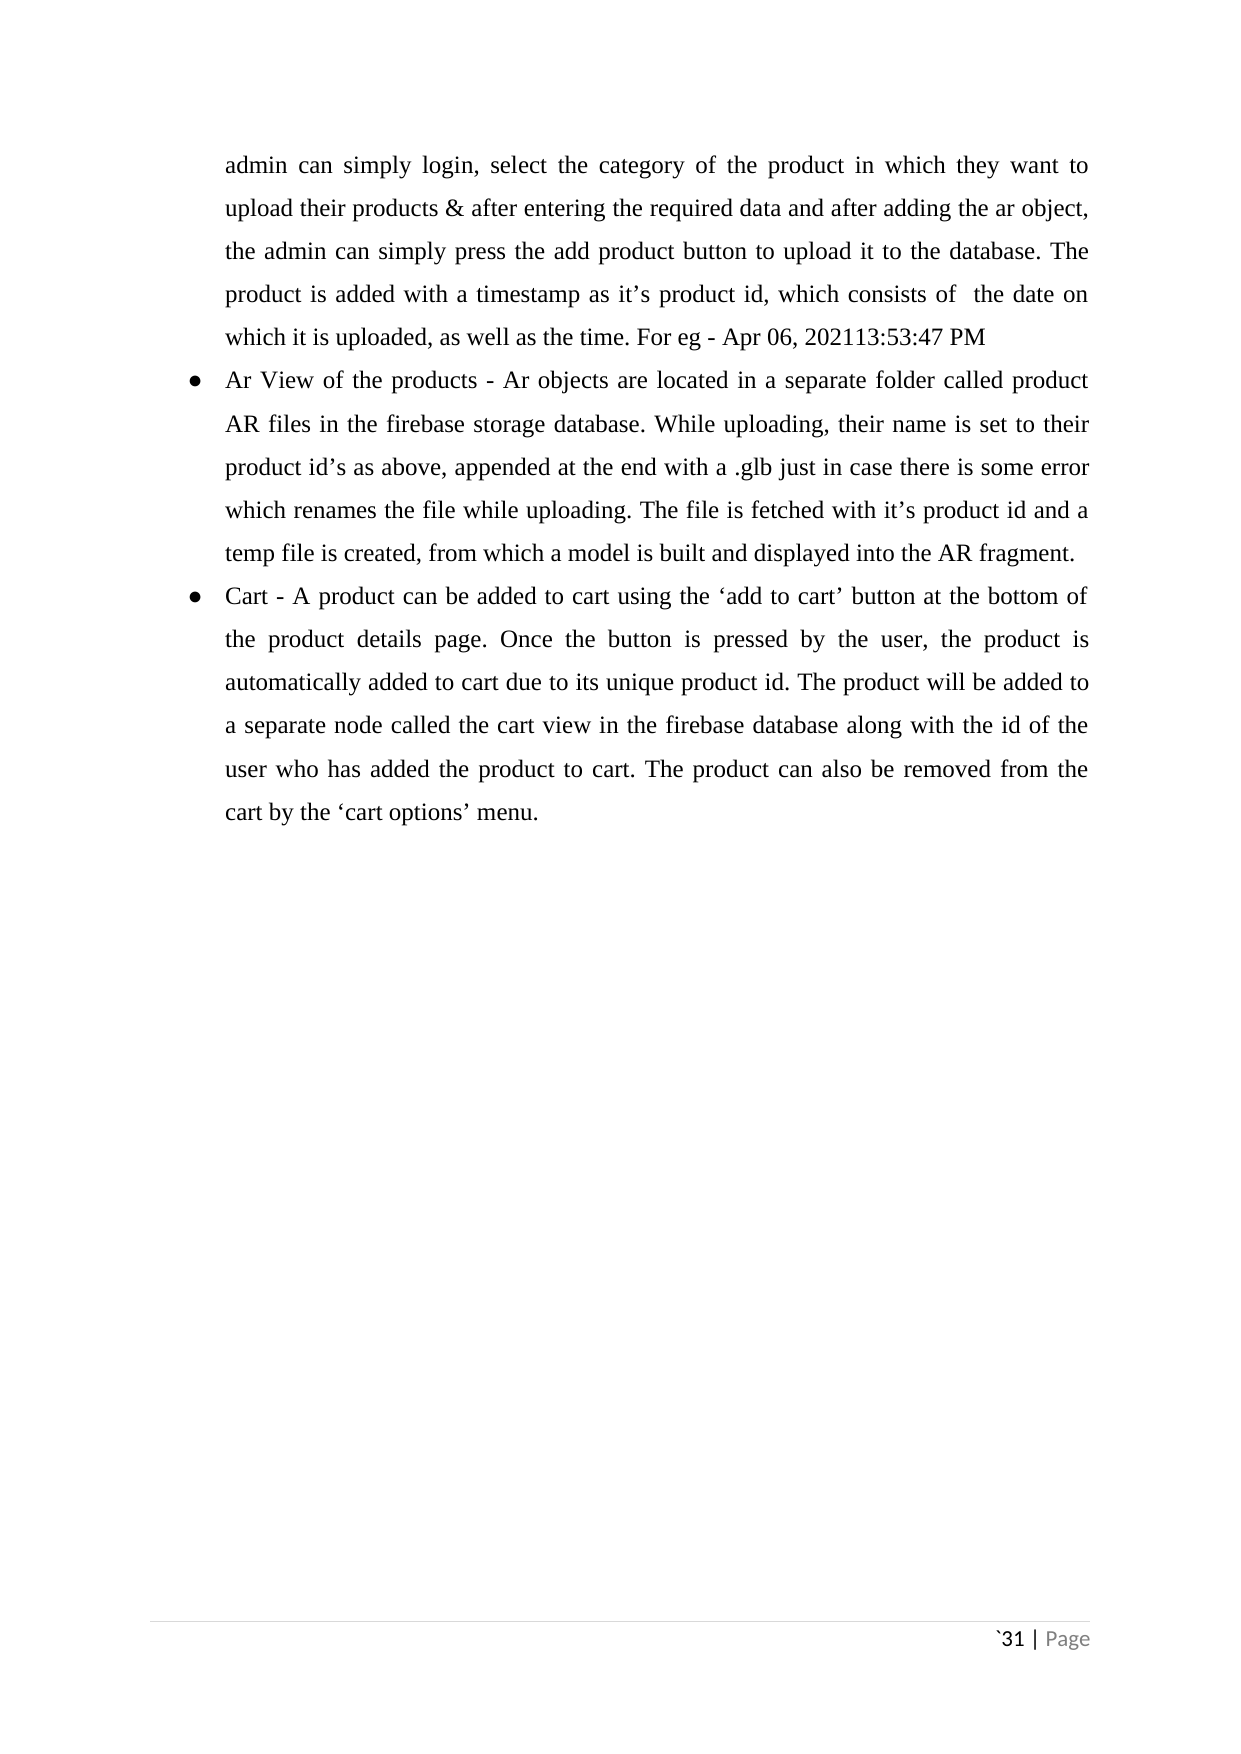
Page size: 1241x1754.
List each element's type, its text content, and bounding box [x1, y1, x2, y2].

list Ar View of the products - Ar objects are located in a separate folder called product AR files in the firebase storage database. While uploading, their name is set to their product id’s as above, appended at the end with a .glb just in case there is some error which renames the file while uploading. The file is fetched with it’s product id and a temp file is created, from which a model is built and displayed into the AR fragment. [187, 366, 1090, 567]
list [187, 150, 1090, 351]
list Cart - A product can be added to cart using the ‘add to cart’ button at the bottom of the product details page. Once the button is pressed by the user, the product is automatically added to cart due to its unique product id. The product will be added to a separate node called the cart view in the firebase database along with the id of the user who has added the product to cart. The product can also be removed from the cart by the ‘cart options’ menu. [187, 581, 1090, 826]
